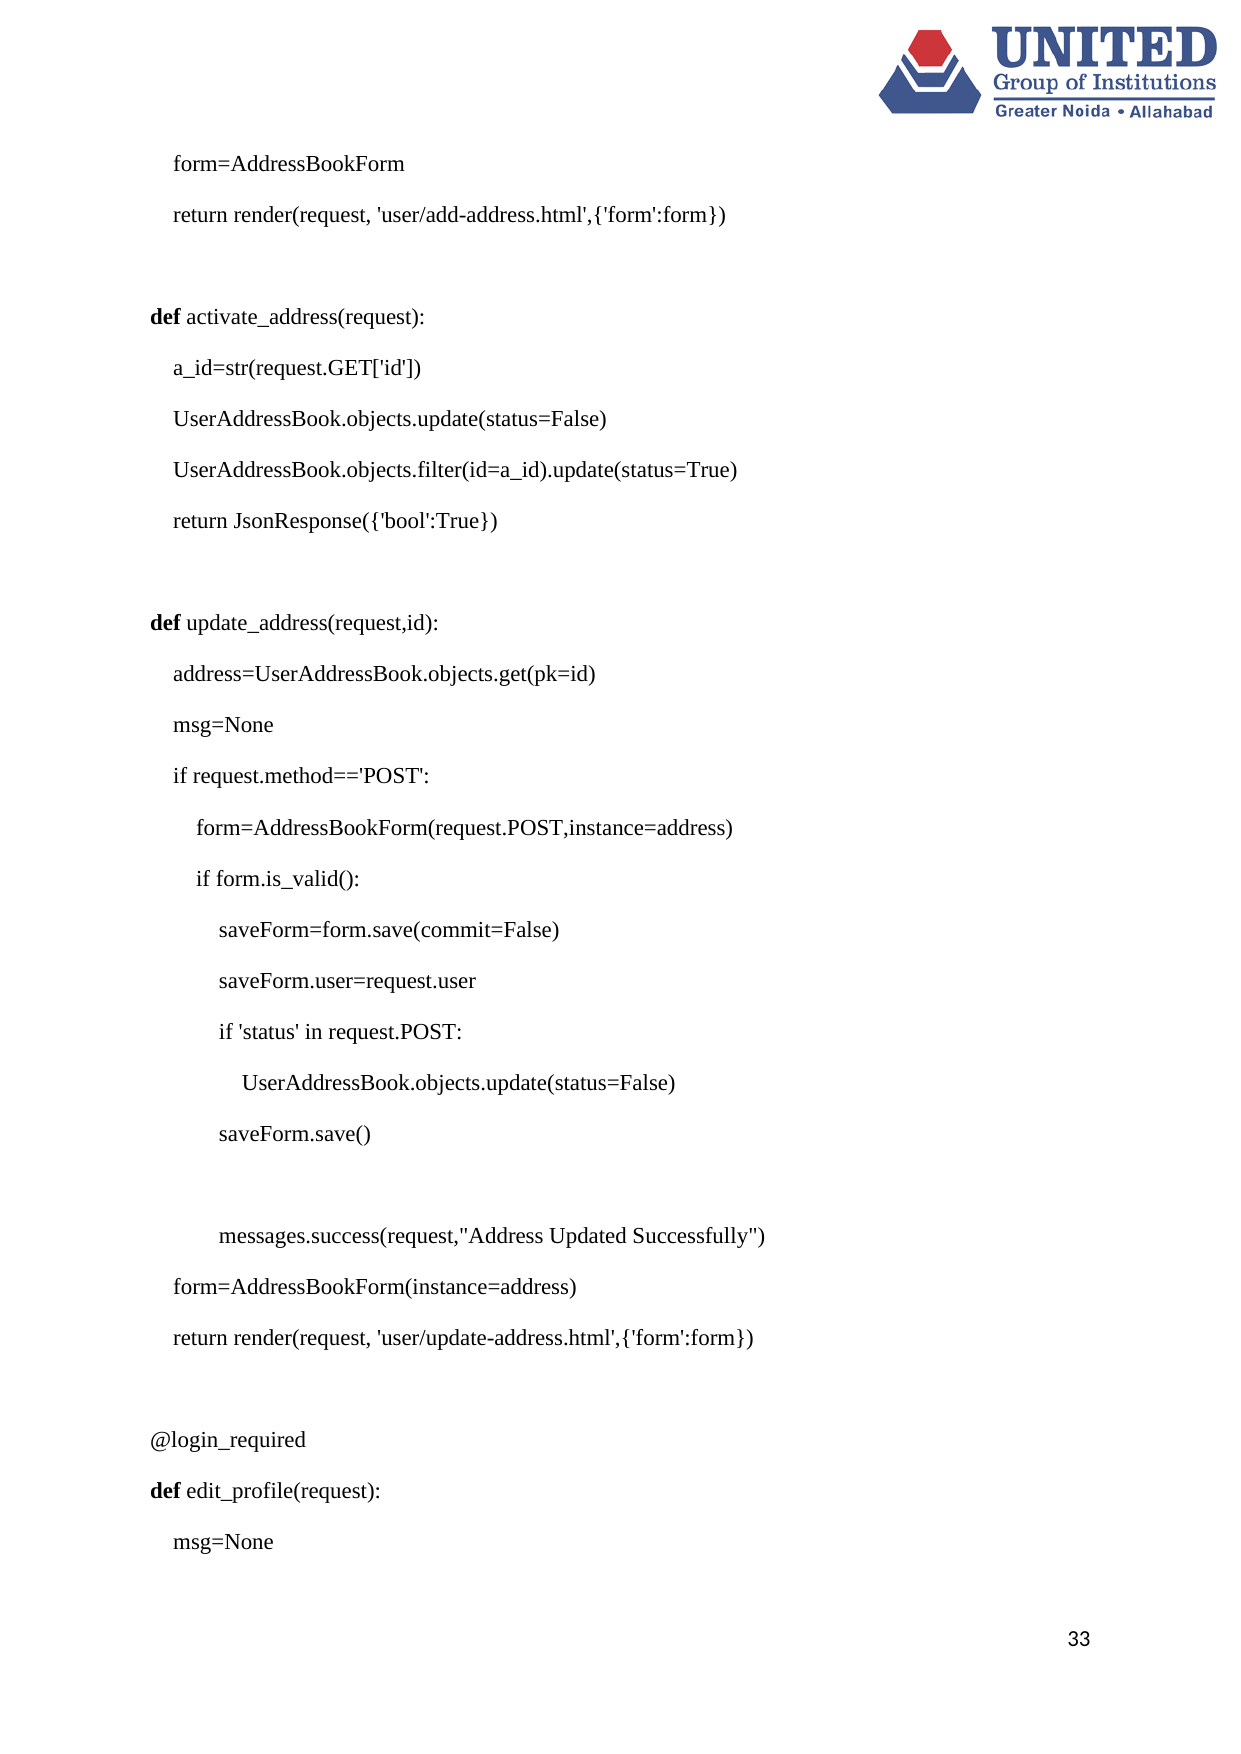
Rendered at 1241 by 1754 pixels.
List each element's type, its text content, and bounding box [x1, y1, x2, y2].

text form=AddressBookForm [150, 150, 1090, 176]
text if 'status' in request.POST: [150, 1018, 1090, 1044]
text def update_address(request,id): [150, 609, 1090, 636]
text UserAddressBook.objects.update(status=False) [150, 1069, 1090, 1095]
text address=UserAddressBook.objects.get(pk=id) [150, 660, 1090, 687]
text return JsonResponse({'bool':True}) [150, 507, 1090, 534]
text if form.is_valid(): [150, 864, 1090, 891]
text def edit_profile(request): [150, 1477, 1090, 1503]
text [150, 405, 1090, 432]
text msg=None [150, 1528, 1090, 1554]
text return render(request, 'user/add-address.html',{'form':form}) [150, 201, 1090, 227]
text msg=None [150, 711, 1090, 738]
text form=AddressBookForm(request.POST,instance=address) [150, 813, 1090, 840]
text UserAddressBook.objects.filter(id=a_id).update(status=True) [150, 456, 1090, 483]
text form=AddressBookForm(instance=address) [150, 1273, 1090, 1299]
text saveForm=form.save(commit=False) [150, 916, 1090, 942]
text saveForm.user=request.user [150, 967, 1090, 993]
text a_id=str(request.GET['id']) [150, 354, 1090, 381]
text return render(request, 'user/update-address.html',{'form':form}) [150, 1324, 1090, 1350]
text messages.success(request,"Address Updated Successfully") [150, 1222, 1090, 1248]
text @login_required [150, 1426, 1090, 1452]
picture [873, 20, 1218, 124]
text def activate_address(request): [150, 303, 1090, 329]
text if request.method=='POST': [150, 762, 1090, 789]
text saveForm.save() [150, 1120, 1090, 1146]
